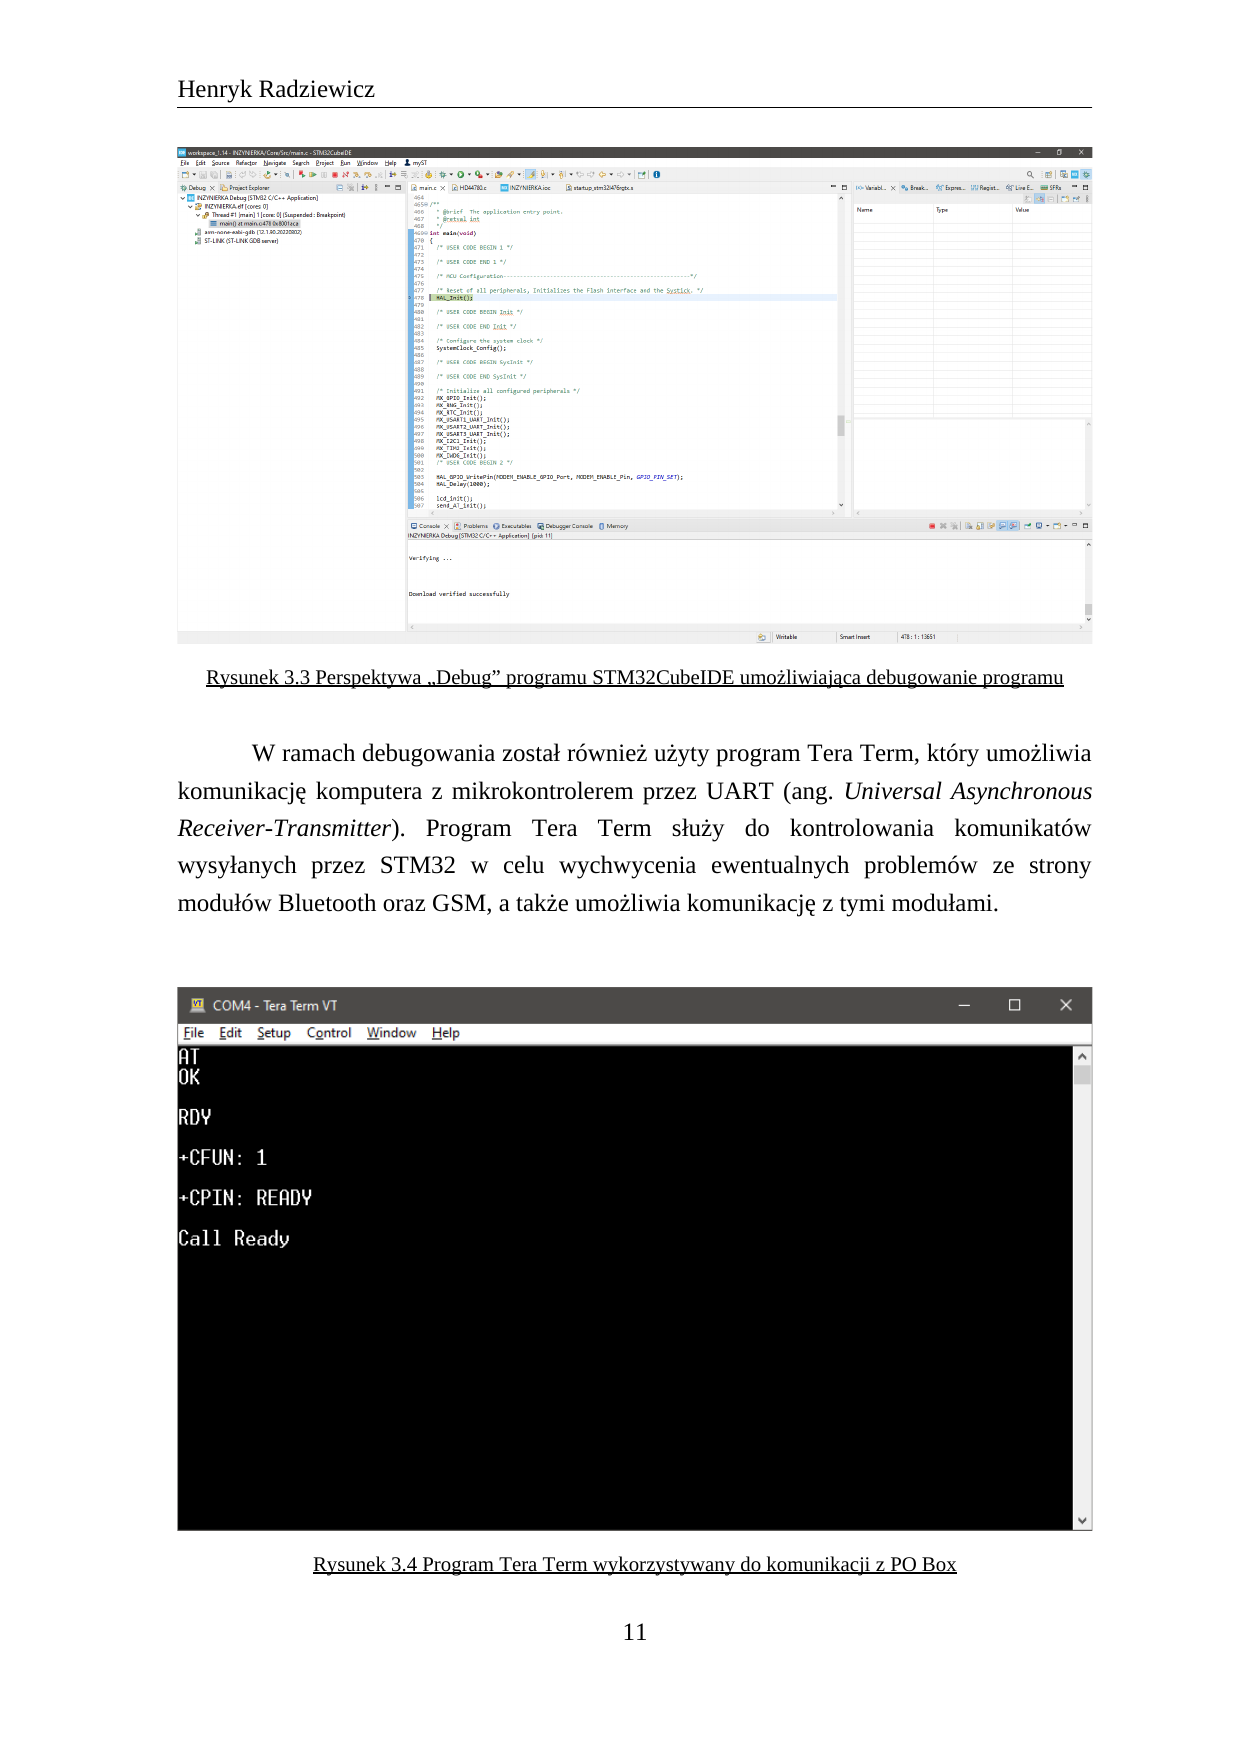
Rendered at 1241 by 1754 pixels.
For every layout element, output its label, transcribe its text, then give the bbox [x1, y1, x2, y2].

text W ramach debugowania został również użyty program Tera Term, który umożliwia komunikację komputera z mikrokontrolerem przez UART (ang. Universal Asynchronous Receiver-Transmitter). Program Tera Term służy do kontrolowania komunikatów wysyłanych przez STM32 w celu wychwycenia ewentualnych problemów ze strony modułów Bluetooth oraz GSM, a także umożliwia komunikację z tymi modułami. [177, 738, 1092, 916]
text Rysunek 3.3 Perspektywa „Debug” programu STM32CubeIDE umożliwiająca debugowanie programu [177, 664, 1092, 689]
text Rysunek 3.4 Program Tera Term wykorzystywany do komunikacji z PO Box [177, 1551, 1092, 1576]
picture [177, 147, 1093, 644]
picture [177, 987, 1093, 1531]
